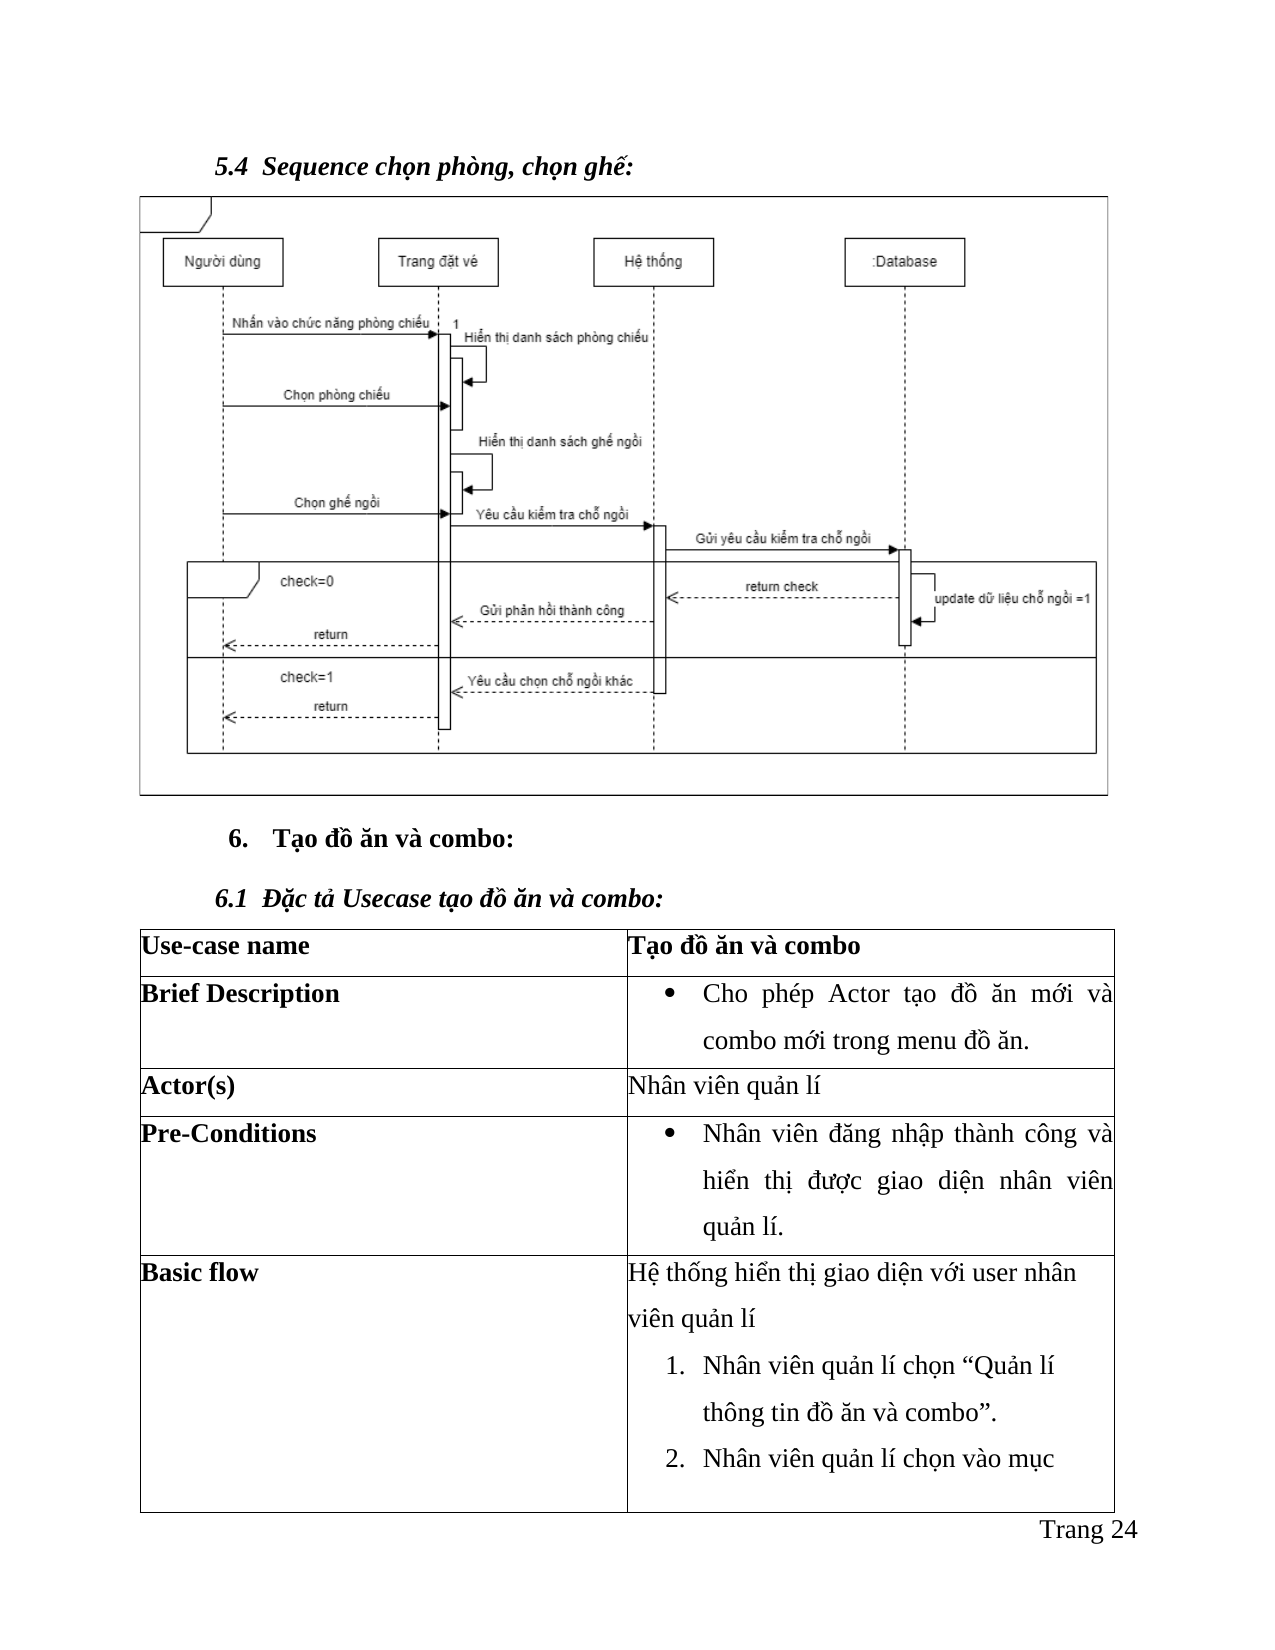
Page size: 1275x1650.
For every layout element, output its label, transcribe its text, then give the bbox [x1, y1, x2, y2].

table_cell Pre-Conditions [141, 1117, 627, 1255]
subtitle 6.1 Đặc tả Usecase tạo đồ ăn và combo: [214, 882, 1137, 913]
table_cell Nhân viên quản lí [628, 1069, 1114, 1116]
table_header Use-case name [141, 930, 627, 976]
subtitle Tạo đồ ăn và combo: [228, 823, 1137, 854]
subtitle 5.4 Sequence chọn phòng, chọn ghế: [214, 150, 1137, 181]
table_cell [628, 1256, 1114, 1512]
table_cell Nhân viên đăng nhập thành công và hiển thị được giao diện nhân viên quản lí. [628, 1117, 1114, 1255]
table_cell Basic flow [141, 1256, 627, 1512]
table_cell Brief Description [141, 977, 627, 1068]
table_header Tạo đồ ăn và combo [628, 930, 1114, 976]
table_cell Actor(s) [141, 1069, 627, 1116]
picture [139, 196, 1109, 796]
table_cell Cho phép Actor tạo đồ ăn mới và combo mới trong menu đồ ăn. [628, 977, 1114, 1068]
